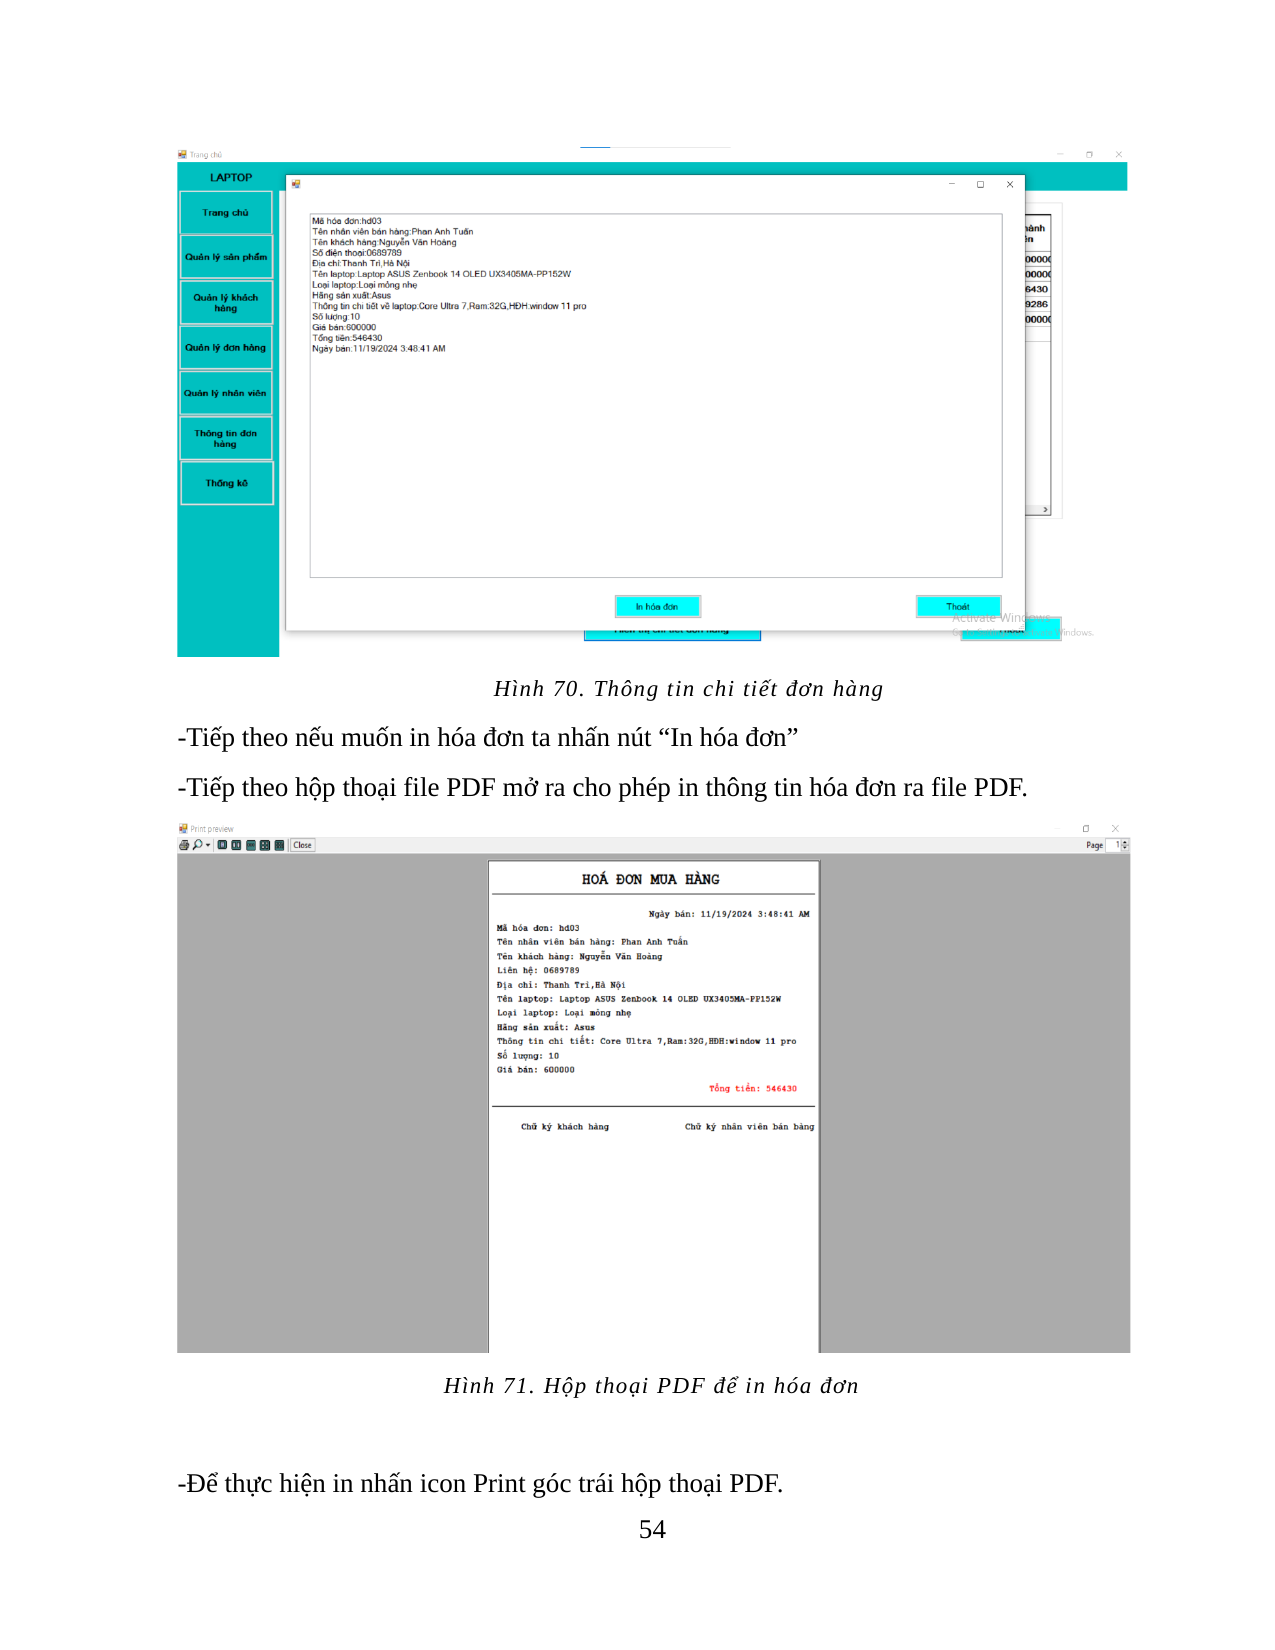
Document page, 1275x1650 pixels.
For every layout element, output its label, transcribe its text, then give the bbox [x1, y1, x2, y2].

picture [177, 147, 1128, 657]
subtitle Hình 71. Hộp thoại PDF để in hóa đơn [177, 1372, 1127, 1398]
subtitle Hình 70. Thông tin chi tiết đơn hàng [177, 676, 1127, 702]
text -Tiếp theo nếu muốn in hóa đơn ta nhấn nút “In hóa đơn” [177, 721, 1127, 752]
text -Để thực hiện in nhấn icon Print góc trái hộp thoại PDF. [177, 1467, 1127, 1498]
picture [177, 821, 1131, 1353]
text -Tiếp theo hộp thoại file PDF mở ra cho phép in thông tin hóa đơn ra file PDF. [177, 771, 1127, 802]
